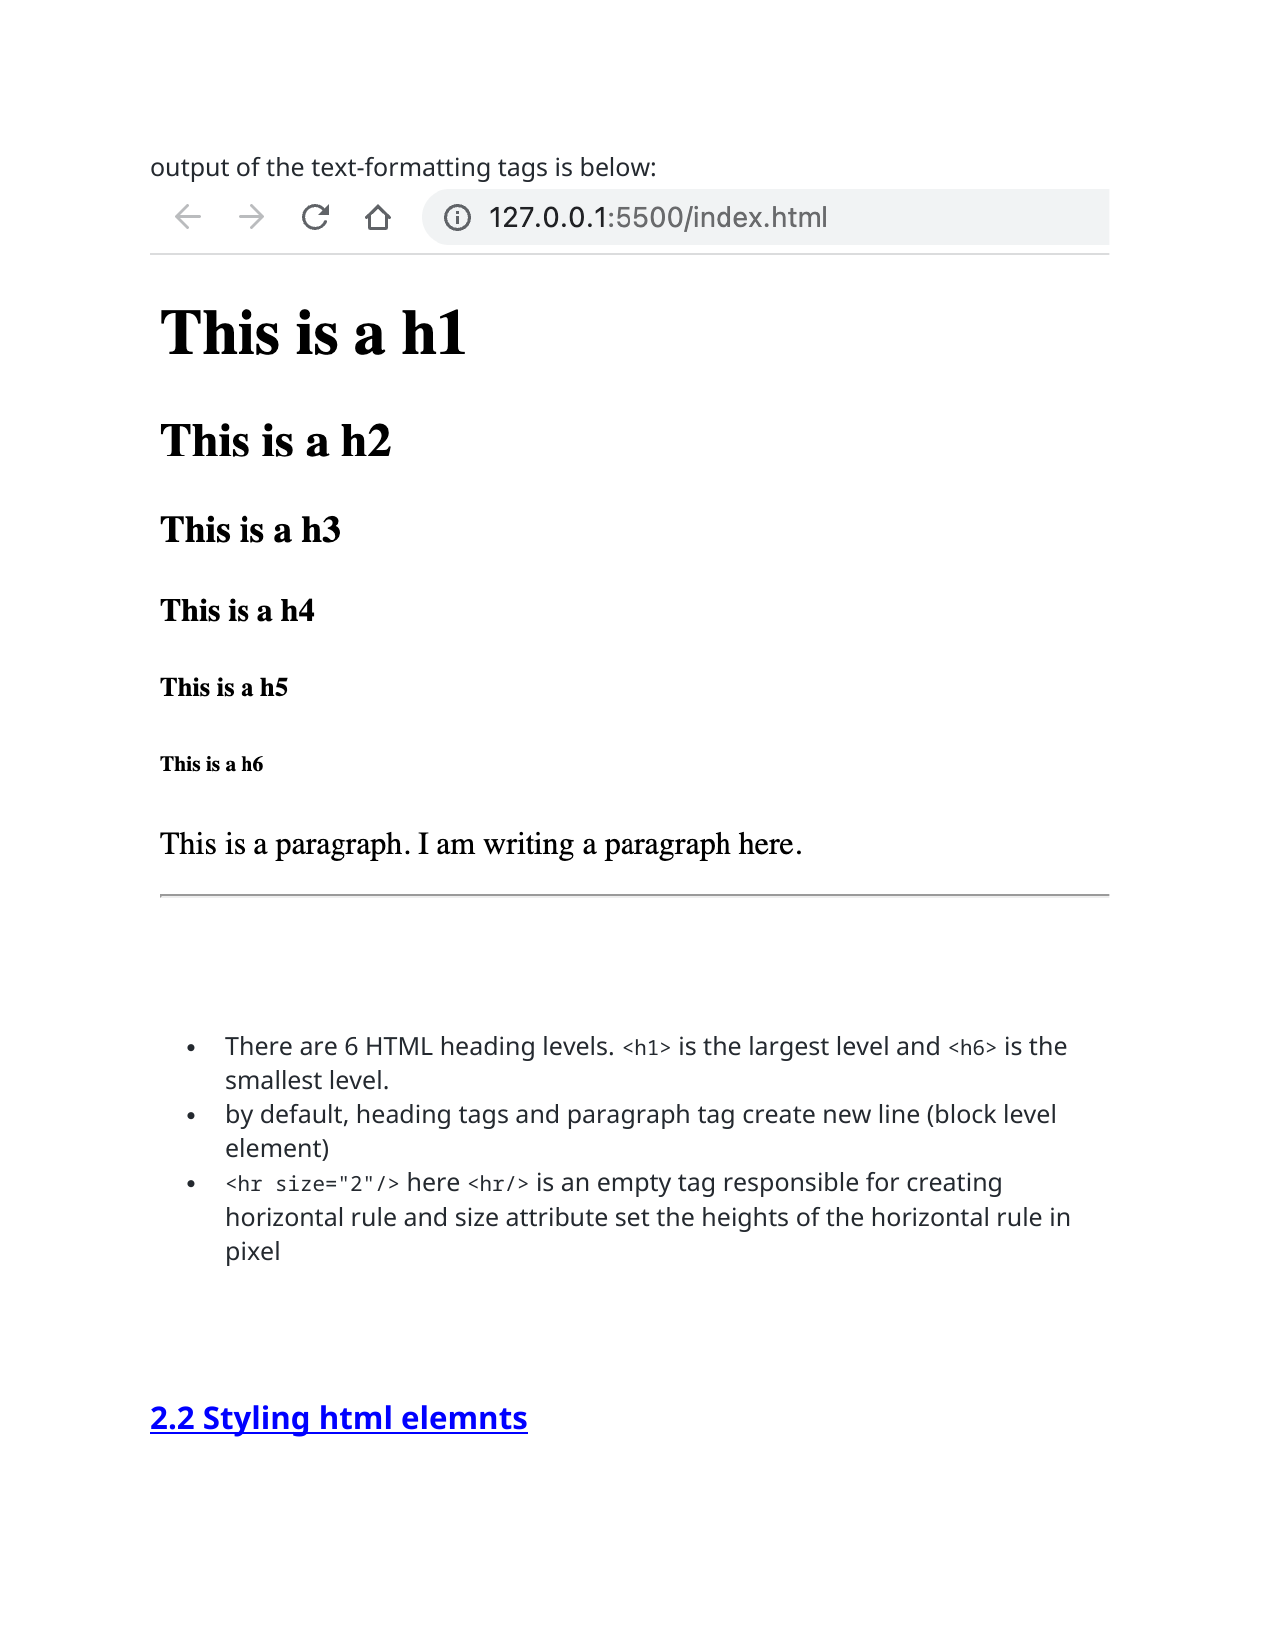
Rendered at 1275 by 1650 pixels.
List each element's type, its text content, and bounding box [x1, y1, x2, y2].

picture [150, 184, 1110, 1000]
text 2.2 Styling html elemnts [150, 1396, 1125, 1439]
list by default, heading tags and paragraph tag create new line (block level element) [187, 1097, 1125, 1165]
list There are 6 HTML heading levels. <h1> is the largest level and <h6> is the smallest level. [187, 1029, 1125, 1097]
list <hr size="2"/> here <hr/> is an empty tag responsible for creating horizontal rule and size attribute set the heights of the horizontal rule in pixel [187, 1165, 1125, 1267]
